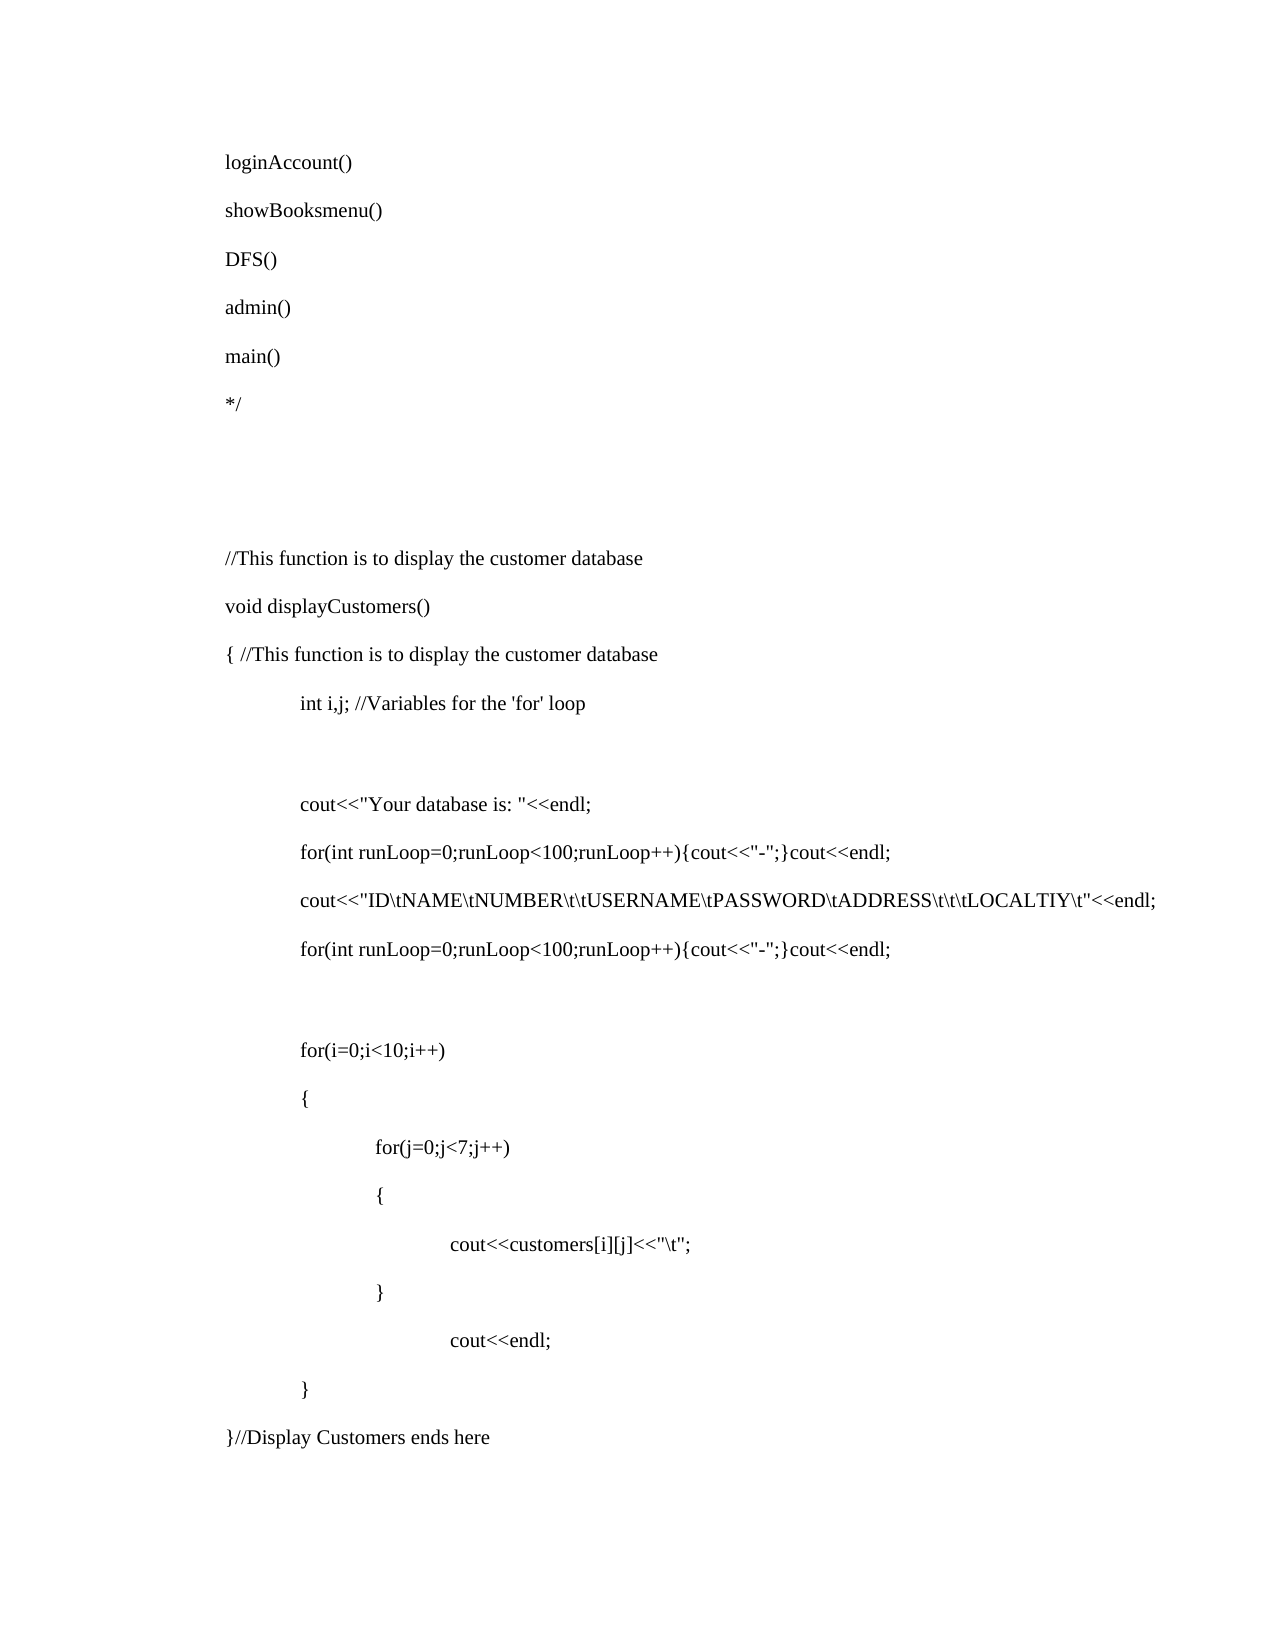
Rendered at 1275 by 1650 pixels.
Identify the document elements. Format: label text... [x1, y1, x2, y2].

text loginAccount() [150, 150, 1226, 174]
text cout<<"ID\tNAME\tNUMBER\t\tUSERNAME\tPASSWORD\tADDRESS\t\t\tLOCALTIY\t"<<endl; [150, 888, 1226, 912]
text main() [150, 344, 1226, 368]
text for(i=0;i<10;i++) [150, 1038, 1226, 1062]
text for(int runLoop=0;runLoop<100;runLoop++){cout<<"-";}cout<<endl; [150, 937, 1226, 961]
text showBooksmenu() [150, 198, 1226, 222]
text void displayCustomers() [150, 594, 1226, 618]
text */ [150, 392, 1226, 416]
text } [150, 1377, 1226, 1401]
text DFS() [150, 247, 1226, 271]
text cout<<customers[i][j]<<"\t"; [150, 1231, 1226, 1256]
text { //This function is to display the customer database [150, 642, 1226, 666]
text int i,j; //Variables for the 'for' loop [150, 691, 1226, 715]
text }//Display Customers ends here [150, 1425, 1226, 1449]
text { [150, 1183, 1226, 1207]
text cout<<endl; [150, 1328, 1226, 1352]
text admin() [150, 295, 1226, 319]
text for(int runLoop=0;runLoop<100;runLoop++){cout<<"-";}cout<<endl; [150, 840, 1226, 864]
text } [150, 1280, 1226, 1304]
text for(j=0;j<7;j++) [150, 1134, 1226, 1159]
text //This function is to display the customer database [150, 545, 1226, 569]
text cout<<"Your database is: "<<endl; [150, 792, 1226, 816]
text { [150, 1086, 1226, 1110]
